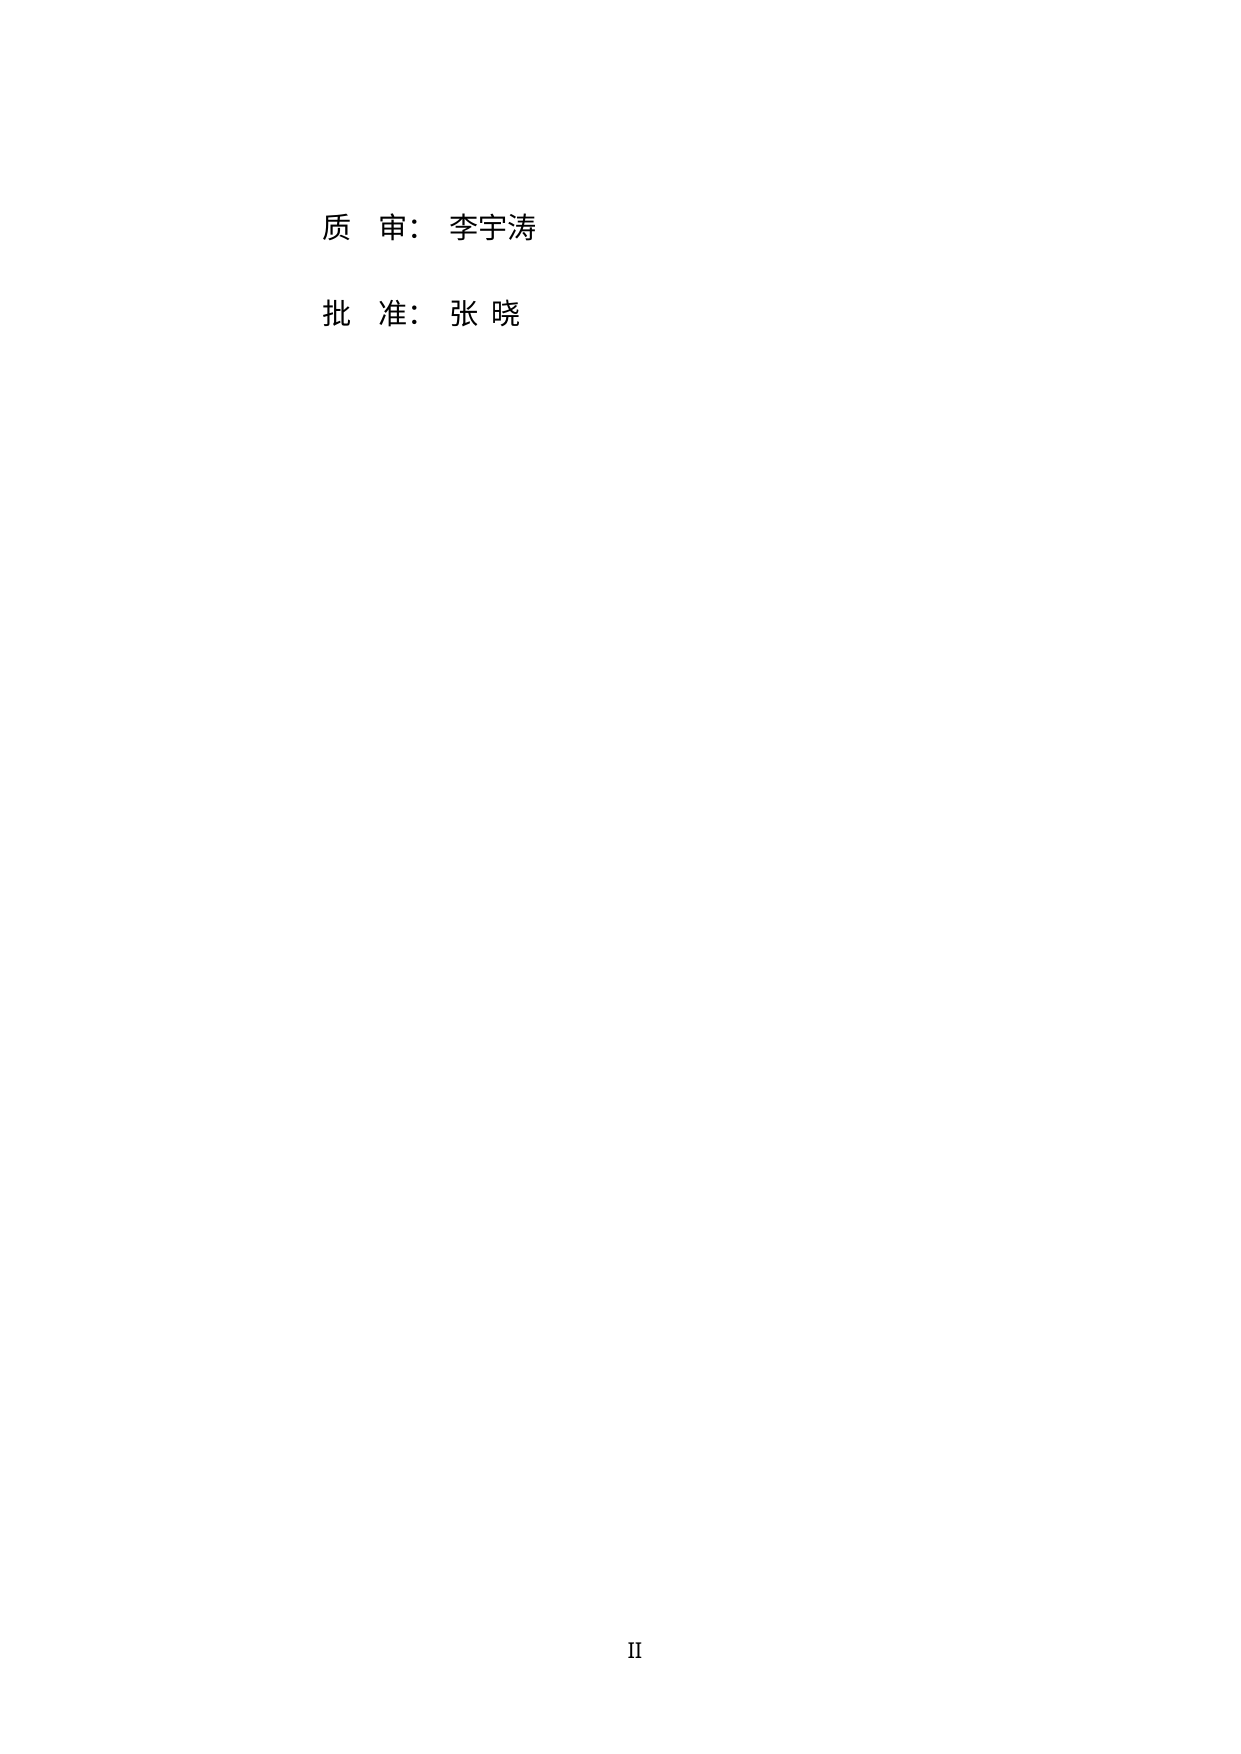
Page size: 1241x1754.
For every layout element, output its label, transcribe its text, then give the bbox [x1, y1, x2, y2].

text 批 准： 张 晓 [148, 279, 1122, 344]
text 质 审： 李宇涛 [148, 193, 1122, 258]
